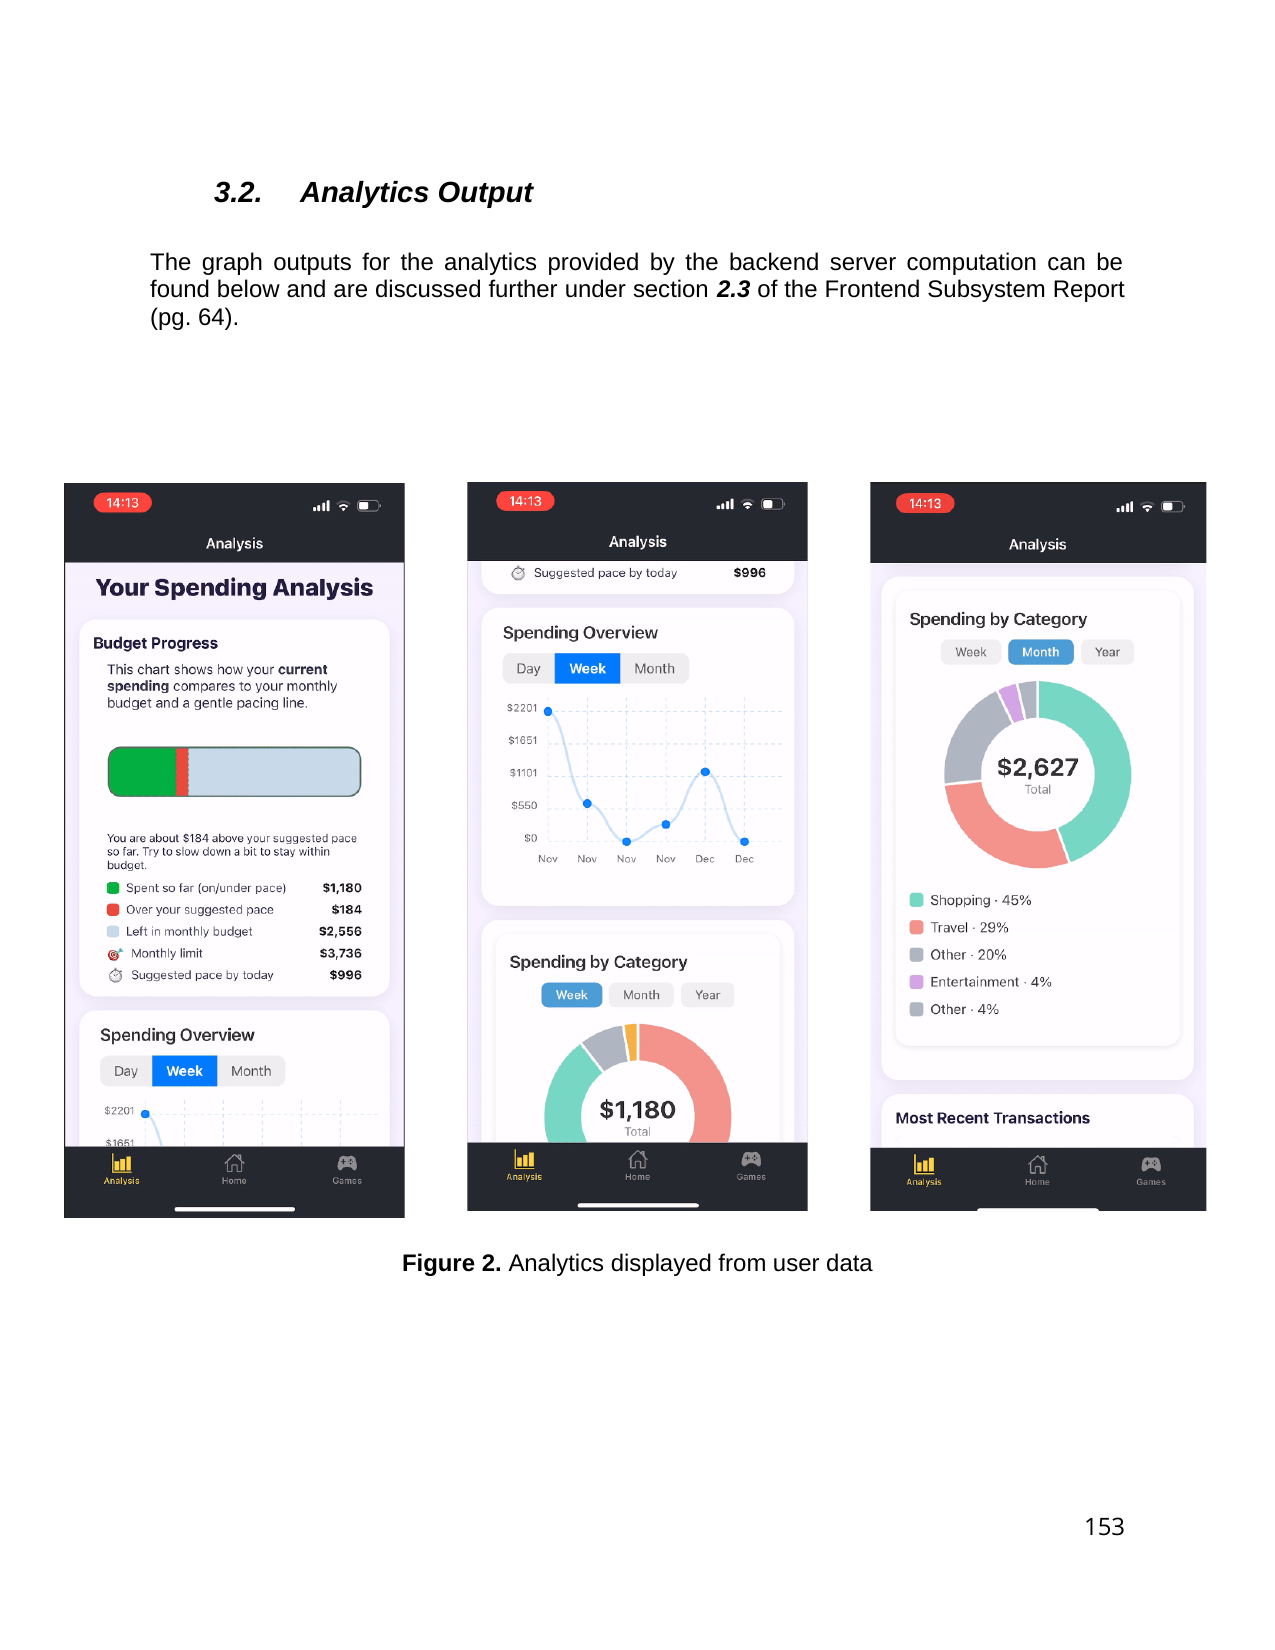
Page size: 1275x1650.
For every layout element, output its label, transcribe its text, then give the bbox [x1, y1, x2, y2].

picture [870, 482, 1207, 1211]
picture [64, 483, 405, 1218]
text Figure 2. Analytics displayed from user data [150, 1249, 1125, 1276]
picture [467, 482, 808, 1211]
text The graph outputs for the analytics provided by the backend server computation can be found below and are discussed further under section 2.3 of the Frontend Subsystem Report (pg. 64). [150, 247, 1125, 330]
subtitle Analytics Output [262, 175, 1125, 208]
